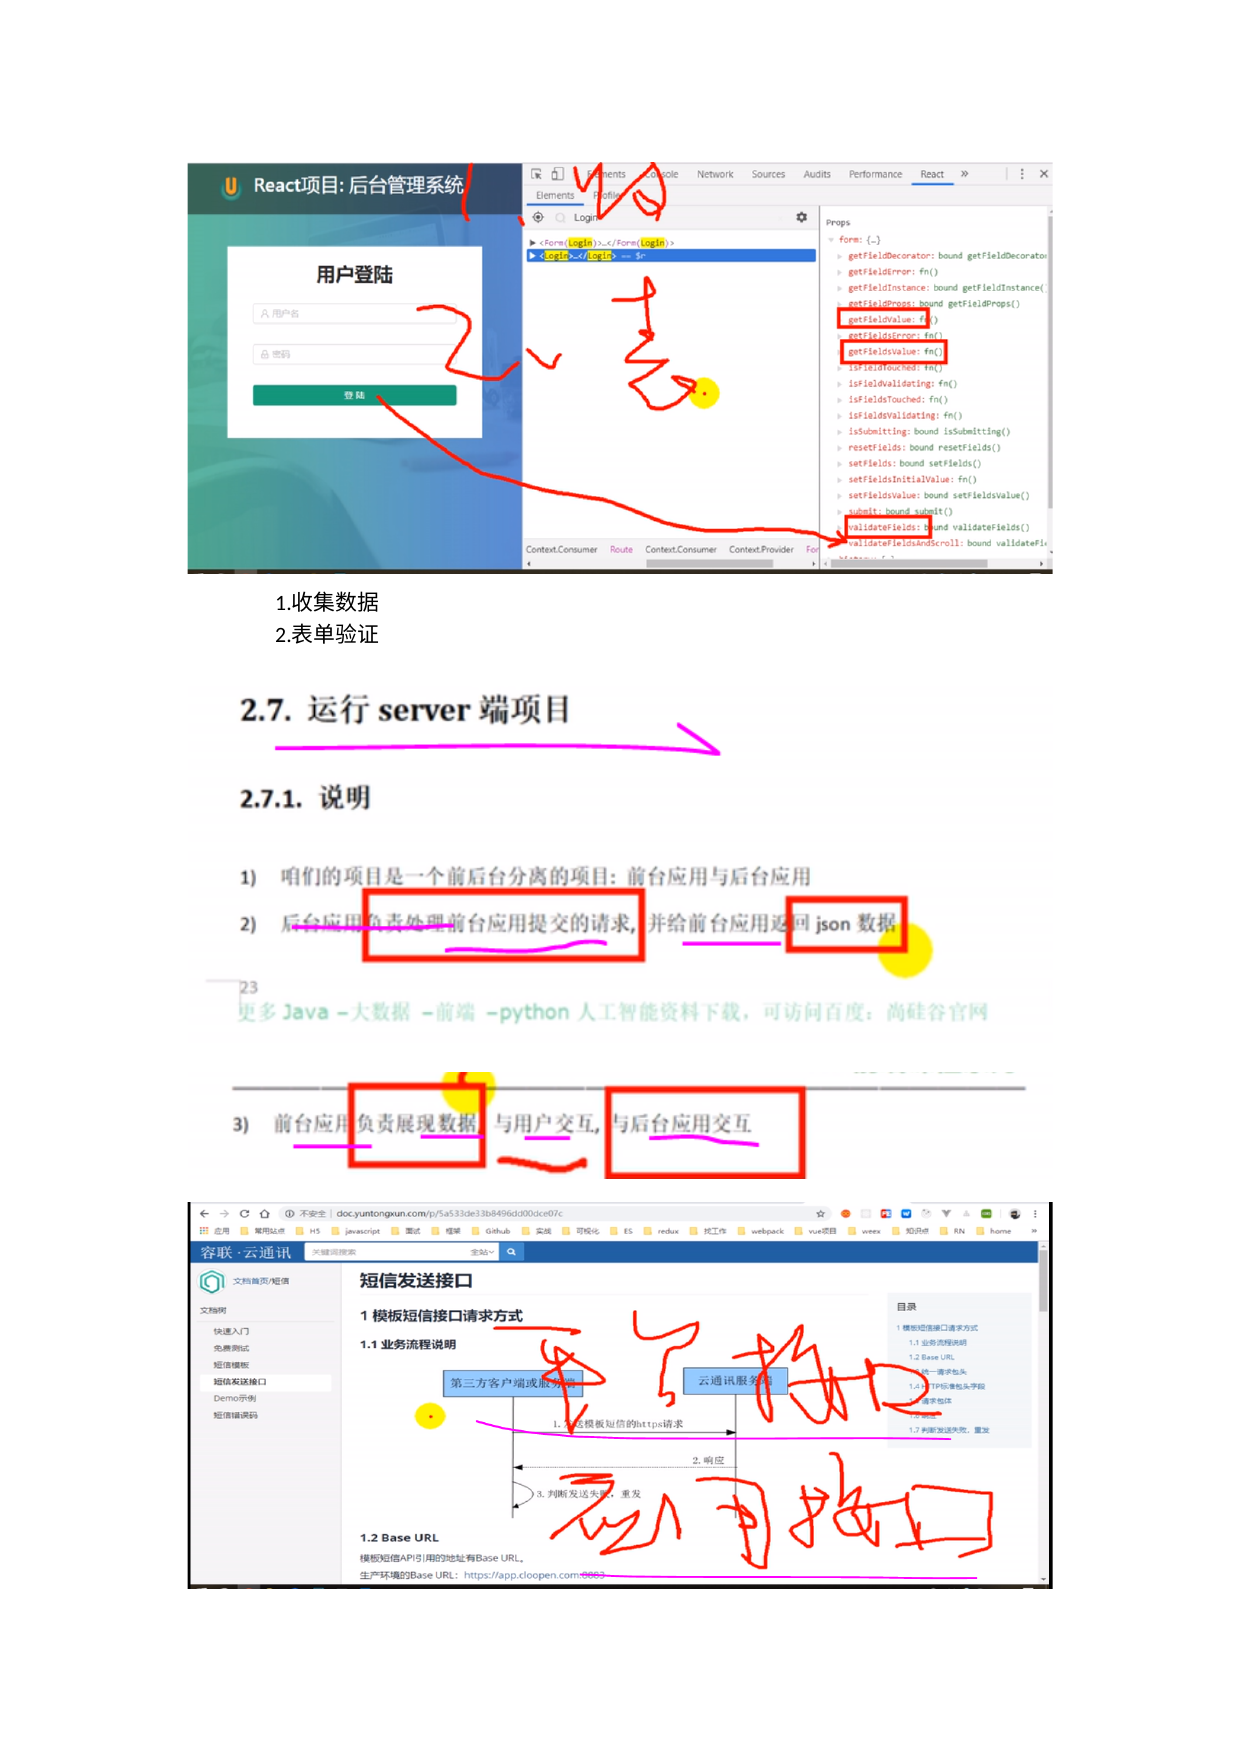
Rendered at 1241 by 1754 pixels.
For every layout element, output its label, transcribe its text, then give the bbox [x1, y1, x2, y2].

picture [187, 1072, 1053, 1179]
picture [187, 682, 1053, 1047]
text 1.收集数据 [231, 584, 1053, 617]
picture [187, 1202, 1053, 1589]
text 2.表单验证 [231, 617, 1053, 649]
picture [187, 162, 1053, 574]
